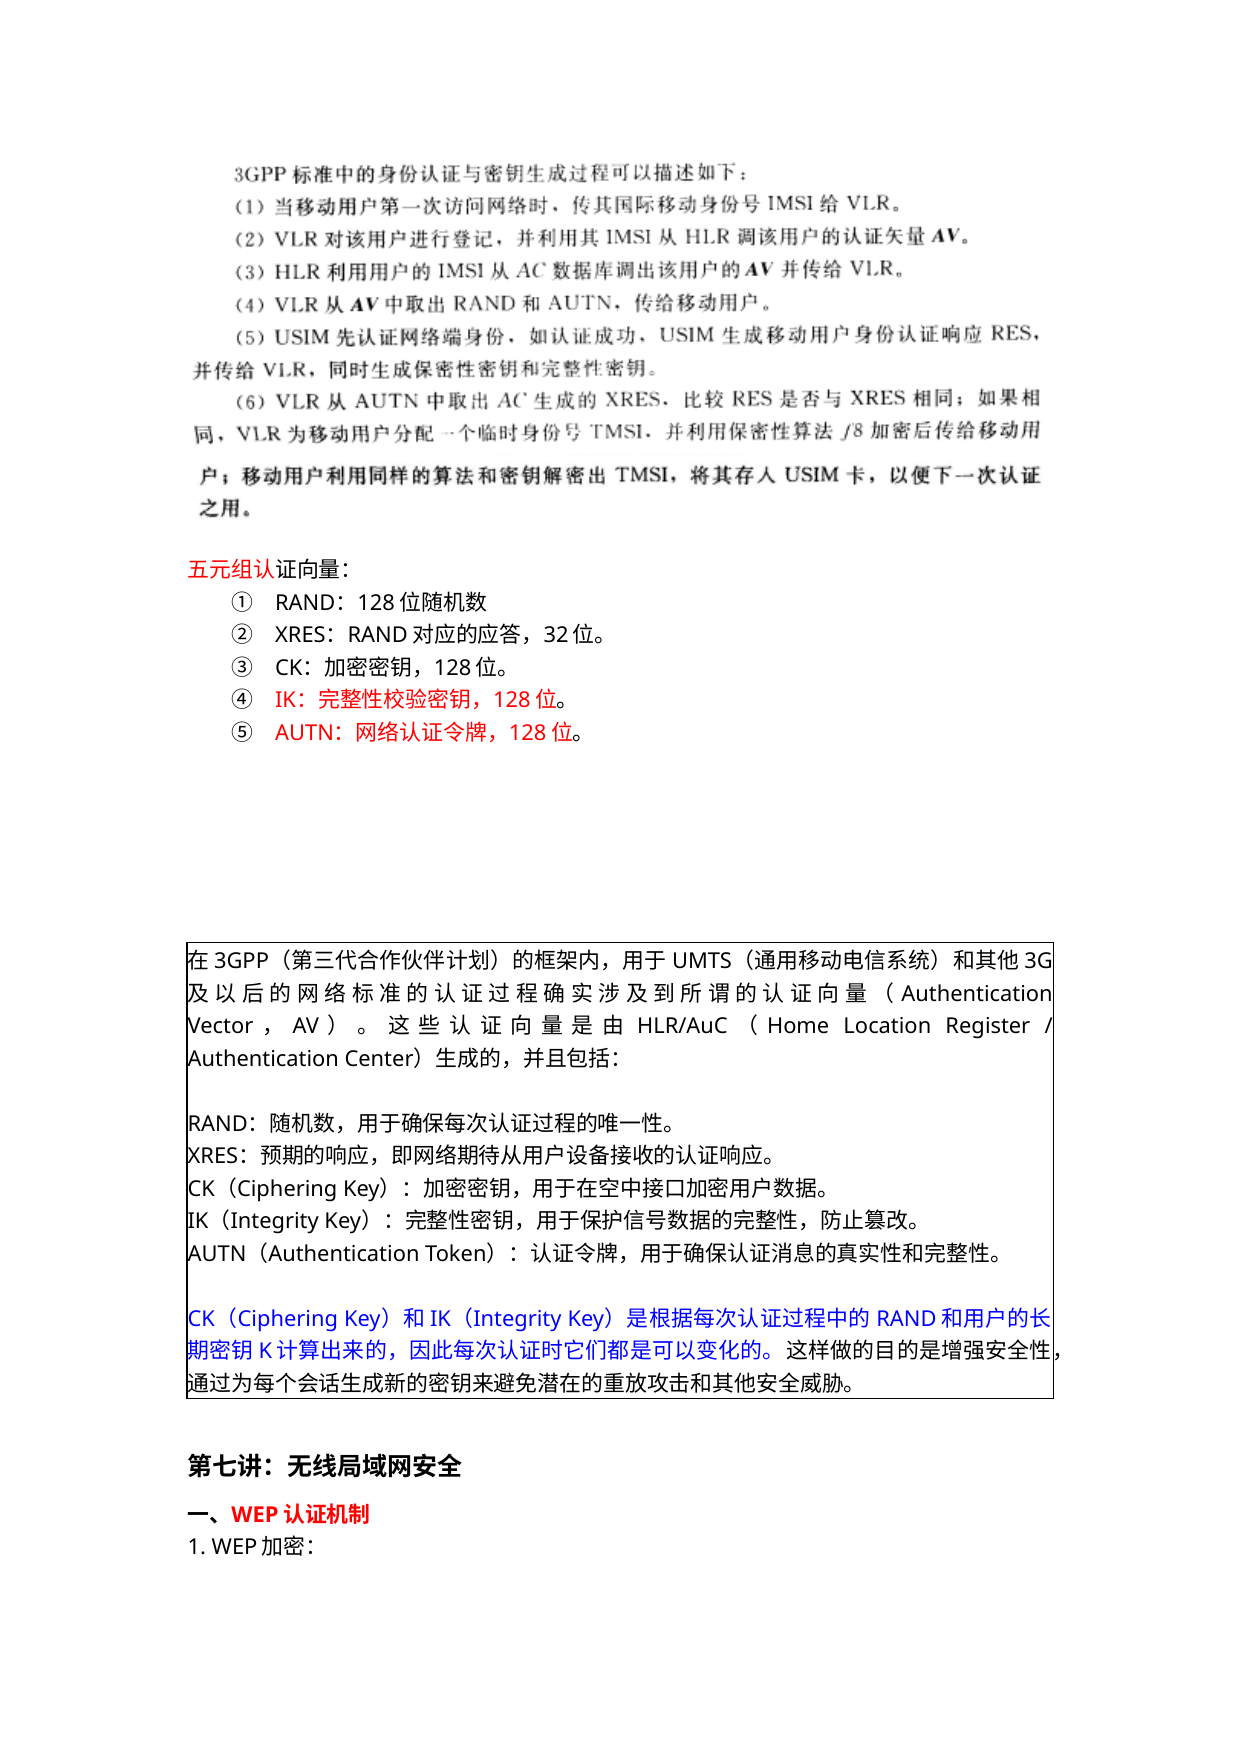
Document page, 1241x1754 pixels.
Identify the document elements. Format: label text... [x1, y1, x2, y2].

list RAND：128位随机数 [187, 584, 1053, 617]
list IK：完整性校验密钥，128位。 [187, 682, 1053, 714]
text 1. WEP加密： [187, 1529, 1053, 1562]
text 五元组认证向量： [187, 552, 1053, 584]
text IK（Integrity Key）：完整性密钥，用于保护信号数据的完整性，防止篡改。 [188, 1203, 1053, 1236]
text 在3GPP（第三代合作伙伴计划）的框架内，用于UMTS（通用移动电信系统）和其他3G及以后的网络标准的认证过程确实涉及到所谓的认证向量（Authentication Vector，AV）。这些认证向量是由HLR/AuC（Home Location Register / Authentication Center）生成的，并且包括： [188, 943, 1053, 1073]
text 第七讲：无线局域网安全 [187, 1432, 1053, 1497]
text CK（Ciphering Key）：加密密钥，用于在空中接口加密用户数据。 [188, 1171, 1053, 1203]
text CK（Ciphering Key）和IK（Integrity Key）是根据每次认证过程中的RAND和用户的长期密钥K计算出来的，因此每次认证时它们都是可以变化的。这样做的目的是增强安全性，通过为每个会话生成新的密钥来避免潜在的重放攻击和其他安全威胁。 [188, 1299, 1053, 1398]
list XRES：RAND对应的应答，32位。 [187, 617, 1053, 649]
text AUTN（Authentication Token）：认证令牌，用于确保认证消息的真实性和完整性。 [188, 1236, 1053, 1268]
picture [187, 162, 1053, 525]
list AUTN：网络认证令牌，128位。 [187, 714, 1053, 747]
text XRES：预期的响应，即网络期待从用户设备接收的认证响应。 [188, 1138, 1053, 1171]
list CK：加密密钥，128位。 [187, 649, 1053, 682]
text RAND：随机数，用于确保每次认证过程的唯一性。 [188, 1106, 1053, 1138]
text 一、WEP认证机制 [187, 1497, 1053, 1529]
